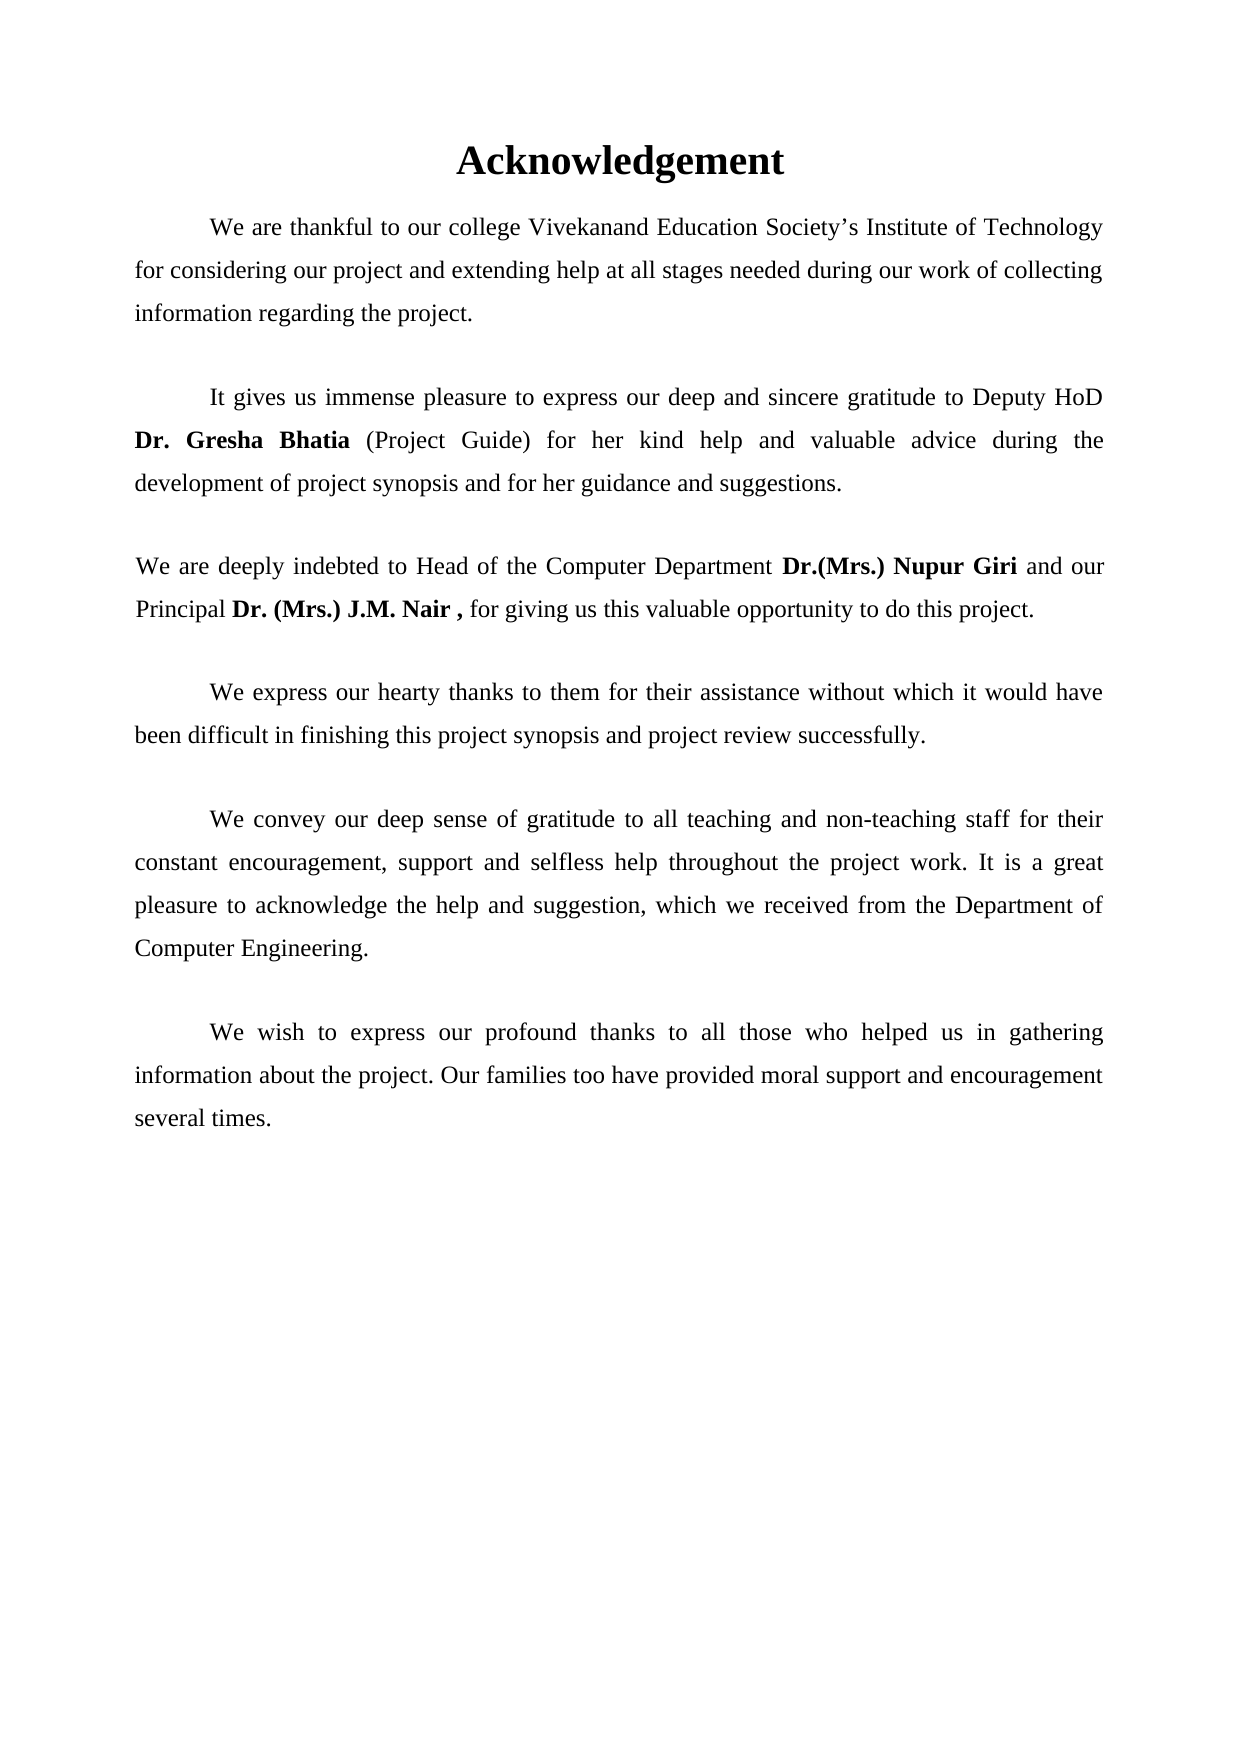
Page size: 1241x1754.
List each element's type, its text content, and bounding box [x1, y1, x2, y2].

text We are deeply indebted to Head of the Computer Department Dr.(Mrs.) Nupur Giri and our Principal Dr. (Mrs.) J.M. Nair , for giving us this valuable opportunity to do this project. [135, 551, 1104, 623]
text We express our hearty thanks to them for their assistance without which it would have been difficult in finishing this project synopsis and project review successfully. [134, 677, 1104, 749]
text We wish to express our profound thanks to all those who helped us in gathering information about the project. Our families too have provided moral support and encouragement several times. [134, 1017, 1104, 1132]
text We convey our deep sense of gratitude to all teaching and non-teaching staff for their constant encouragement, support and selfless help throughout the project work. It is a great pleasure to acknowledge the help and suggestion, which we received from the Department of Computer Engineering. [134, 804, 1104, 962]
text We are thankful to our college Vivekanand Education Society’s Institute of Technology for considering our project and extending help at all stages needed during our work of collecting information regarding the project. [134, 212, 1104, 327]
text It gives us immense pleasure to express our deep and sincere gratitude to Deputy HoD Dr. Gresha Bhatia (Project Guide) for her kind help and valuable advice during the development of project synopsis and for her guidance and suggestions. [134, 382, 1104, 497]
subtitle Acknowledgement [136, 136, 1104, 184]
